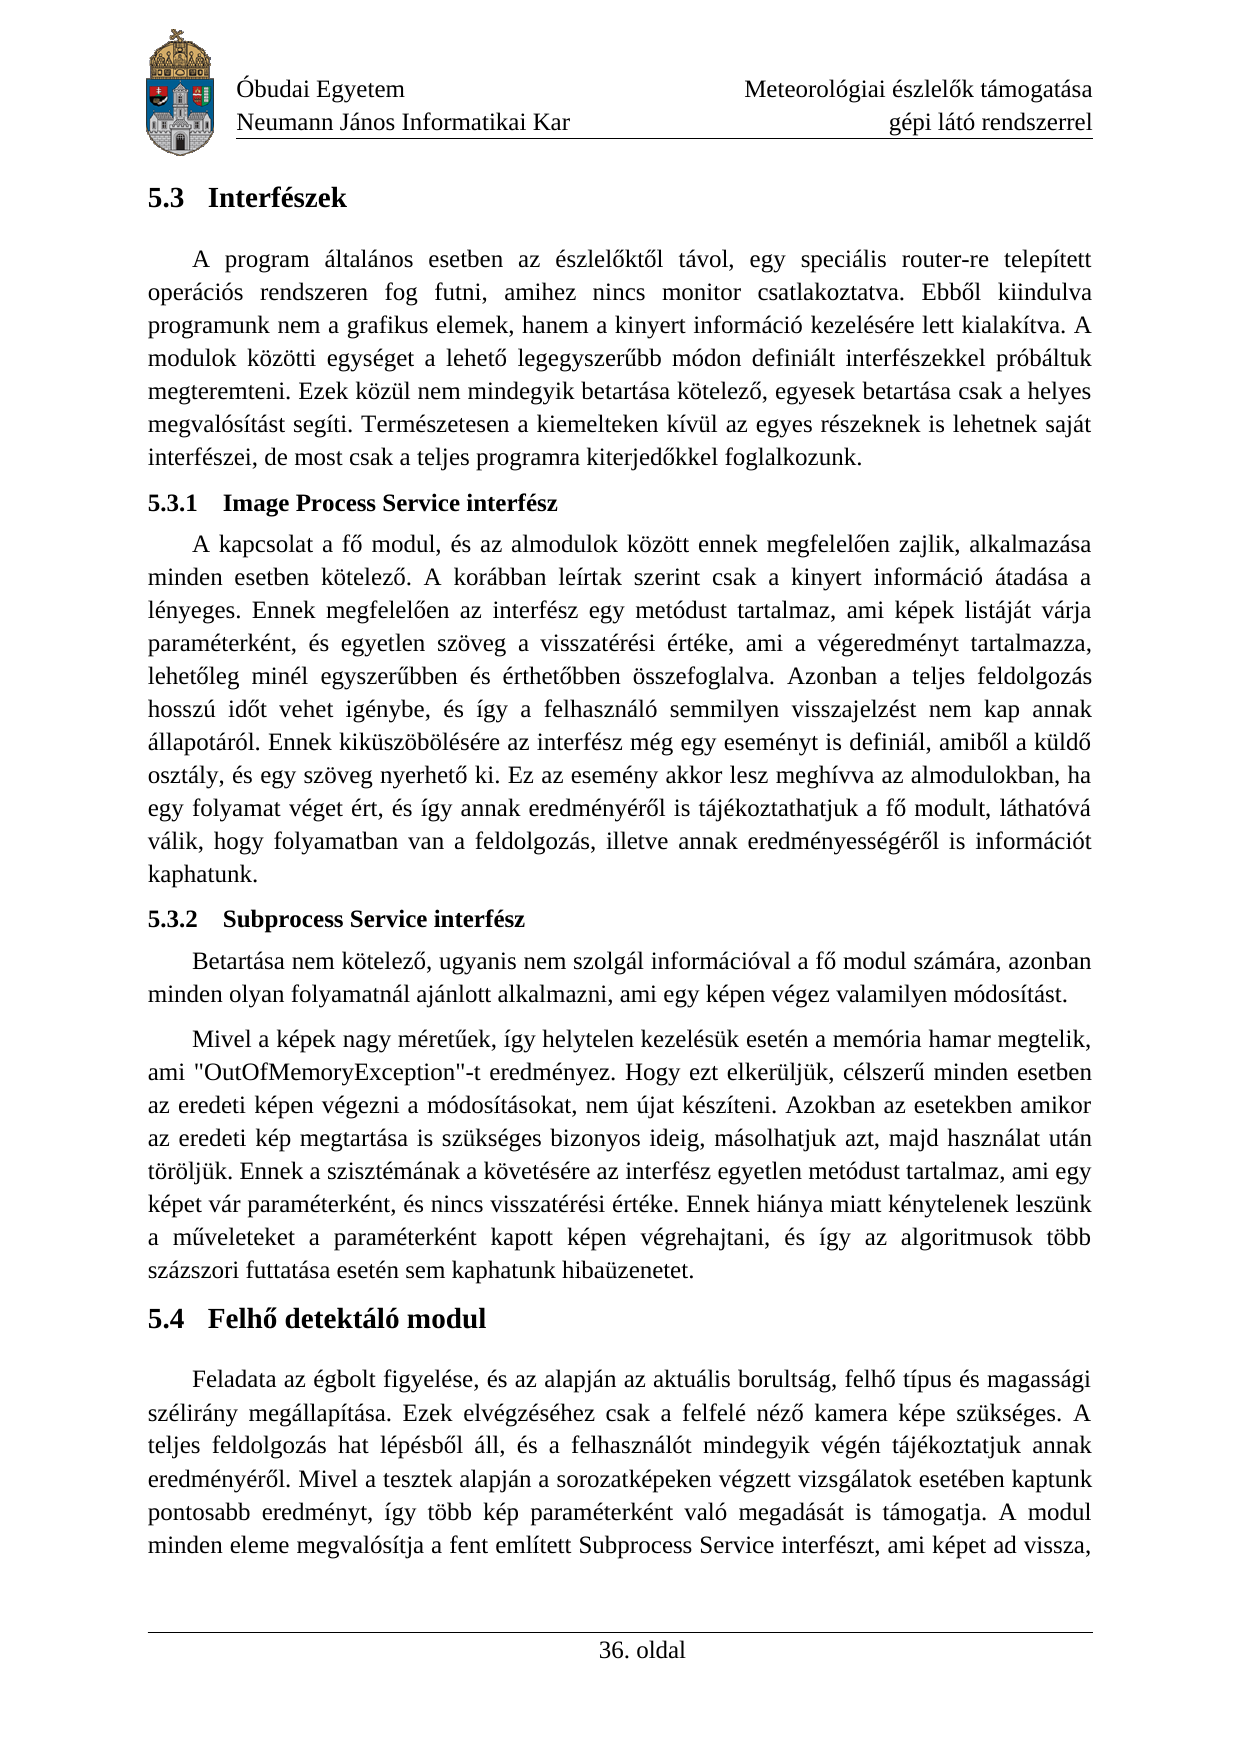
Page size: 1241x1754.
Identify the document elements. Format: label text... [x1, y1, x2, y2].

text Mivel a képek nagy méretűek, így helytelen kezelésük esetén a memória hamar megtelik, ami "OutOfMemoryException"-t eredményez. Hogy ezt elkerüljük, célszerű minden esetben az eredeti képen végezni a módosításokat, nem újat készíteni. Azokban az esetekben amikor az eredeti kép megtartása is szükséges bizonyos ideig, másolhatjuk azt, majd használat után töröljük. Ennek a szisztémának a követésére az interfész egyetlen metódust tartalmaz, ami egy képet vár paraméterként, és nincs visszatérési értéke. Ennek hiánya miatt kénytelenek leszünk a műveleteket a paraméterként kapott képen végrehajtani, és így az algoritmusok több százszori futtatása esetén sem kaphatunk hibaüzenetet. [148, 1024, 1093, 1284]
subtitle Image Process Service interfész [148, 488, 1093, 516]
text A program általános esetben az észlelőktől távol, egy speciális router-re telepített operációs rendszeren fog futni, amihez nincs monitor csatlakoztatva. Ebből kiindulva programunk nem a grafikus elemek, hanem a kinyert információ kezelésére lett kialakítva. A modulok közötti egységet a lehető legegyszerűbb módon definiált interfészekkel próbáltuk megteremteni. Ezek közül nem mindegyik betartása kötelező, egyesek betartása csak a helyes megvalósítást segíti. Természetesen a kiemelteken kívül az egyes részeknek is lehetnek saját interfészei, de most csak a teljes programra kiterjedőkkel foglalkozunk. [148, 244, 1093, 471]
subtitle Interfészek [148, 180, 1093, 214]
subtitle Subprocess Service interfész [148, 904, 1093, 933]
picture [146, 28, 215, 157]
subtitle Felhő detektáló modul [148, 1301, 1093, 1334]
text Betartása nem kötelező, ugyanis nem szolgál információval a fő modul számára, azonban minden olyan folyamatnál ajánlott alkalmazni, ami egy képen végez valamilyen módosítást. [148, 946, 1093, 1008]
text A kapcsolat a fő modul, és az almodulok között ennek megfelelően zajlik, alkalmazása minden esetben kötelező. A korábban leírtak szerint csak a kinyert információ átadása a lényeges. Ennek megfelelően az interfész egy metódust tartalmaz, ami képek listáját várja paraméterként, és egyetlen szöveg a visszatérési értéke, ami a végeredményt tartalmazza, lehetőleg minél egyszerűbben és érthetőbben összefoglalva. Azonban a teljes feldolgozás hosszú időt vehet igénybe, és így a felhasználó semmilyen visszajelzést nem kap annak állapotáról. Ennek kiküszöbölésére az interfész még egy eseményt is definiál, amiből a küldő osztály, és egy szöveg nyerhető ki. Ez az esemény akkor lesz meghívva az almodulokban, ha egy folyamat véget ért, és így annak eredményéről is tájékoztathatjuk a fő modult, láthatóvá válik, hogy folyamatban van a feldolgozás, illetve annak eredményességéről is információt kaphatunk. [148, 529, 1093, 888]
